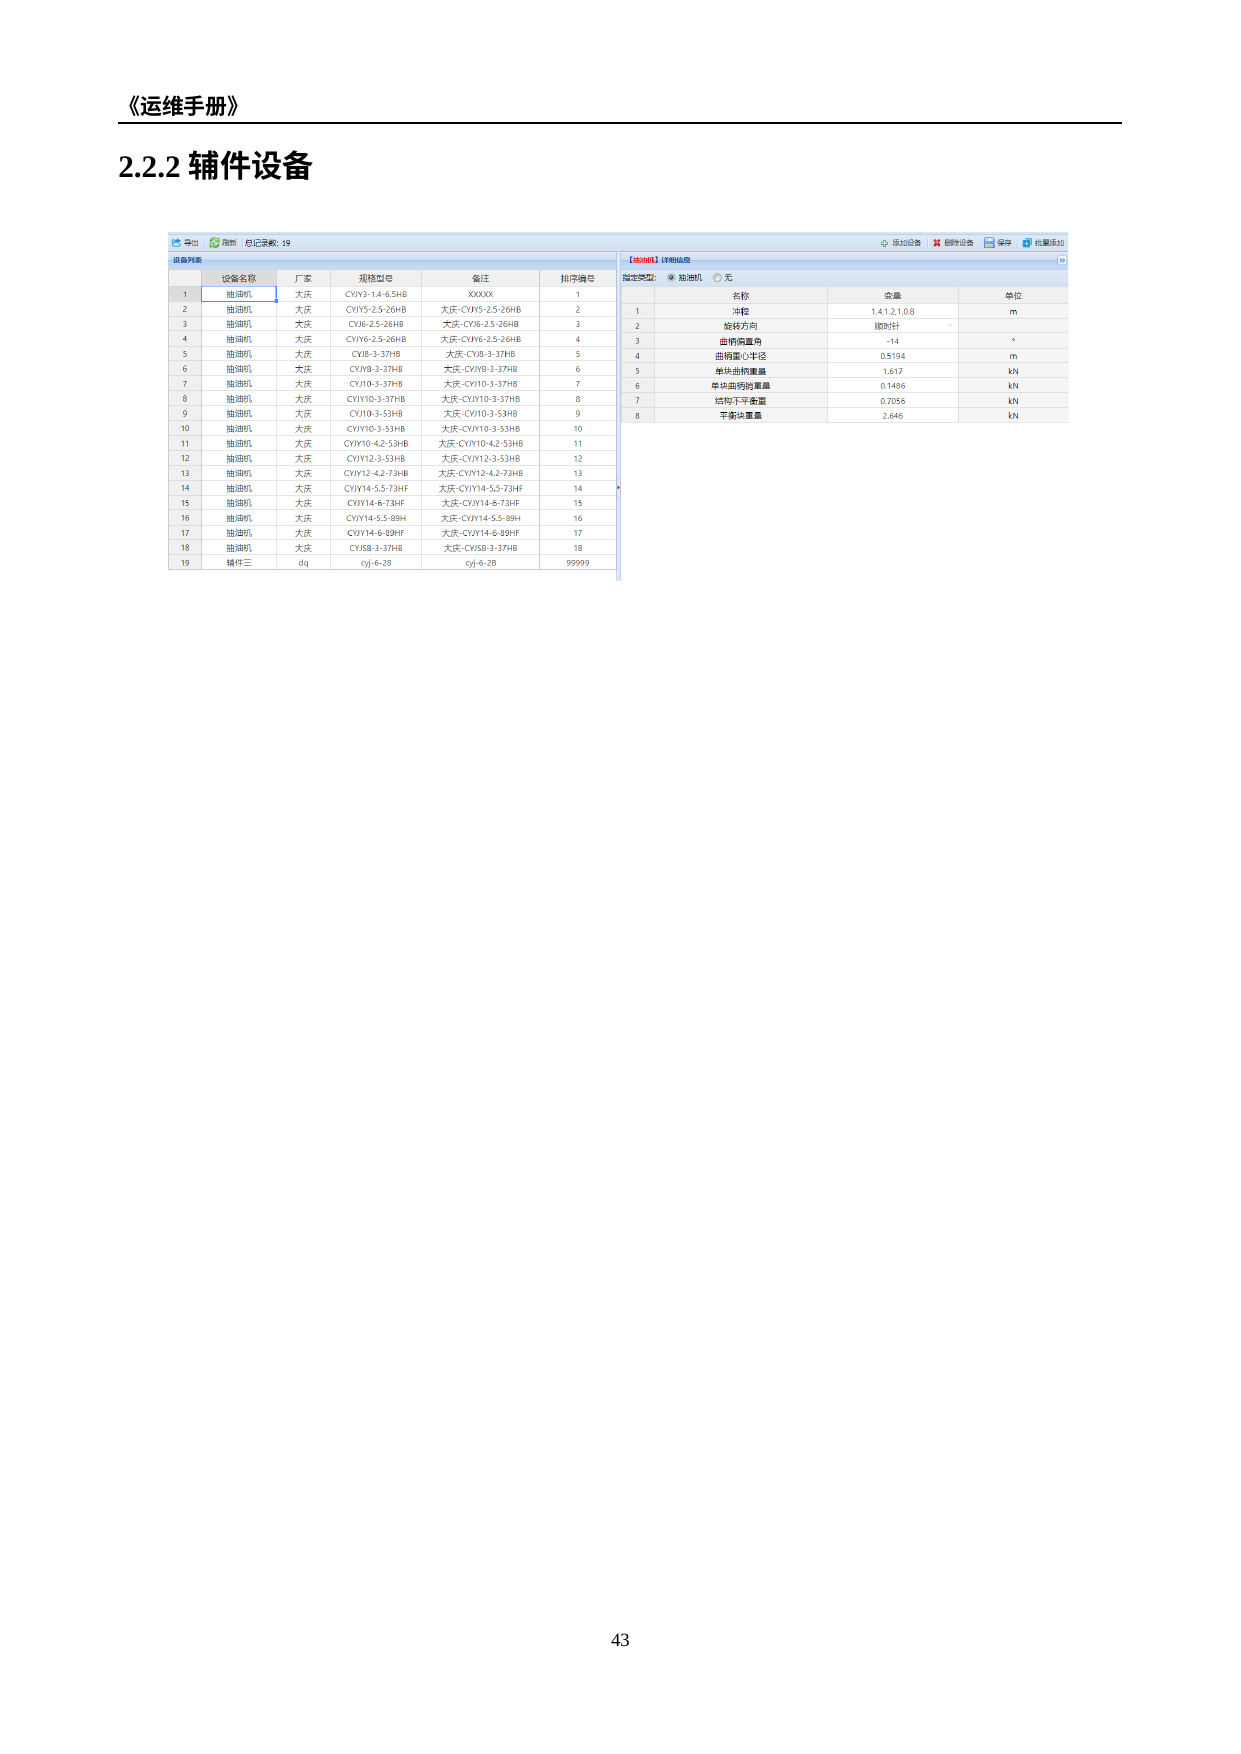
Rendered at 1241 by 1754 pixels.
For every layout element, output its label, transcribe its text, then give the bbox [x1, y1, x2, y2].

picture [168, 232, 1069, 581]
subtitle 2.2.2 辅件设备 [118, 129, 1122, 197]
